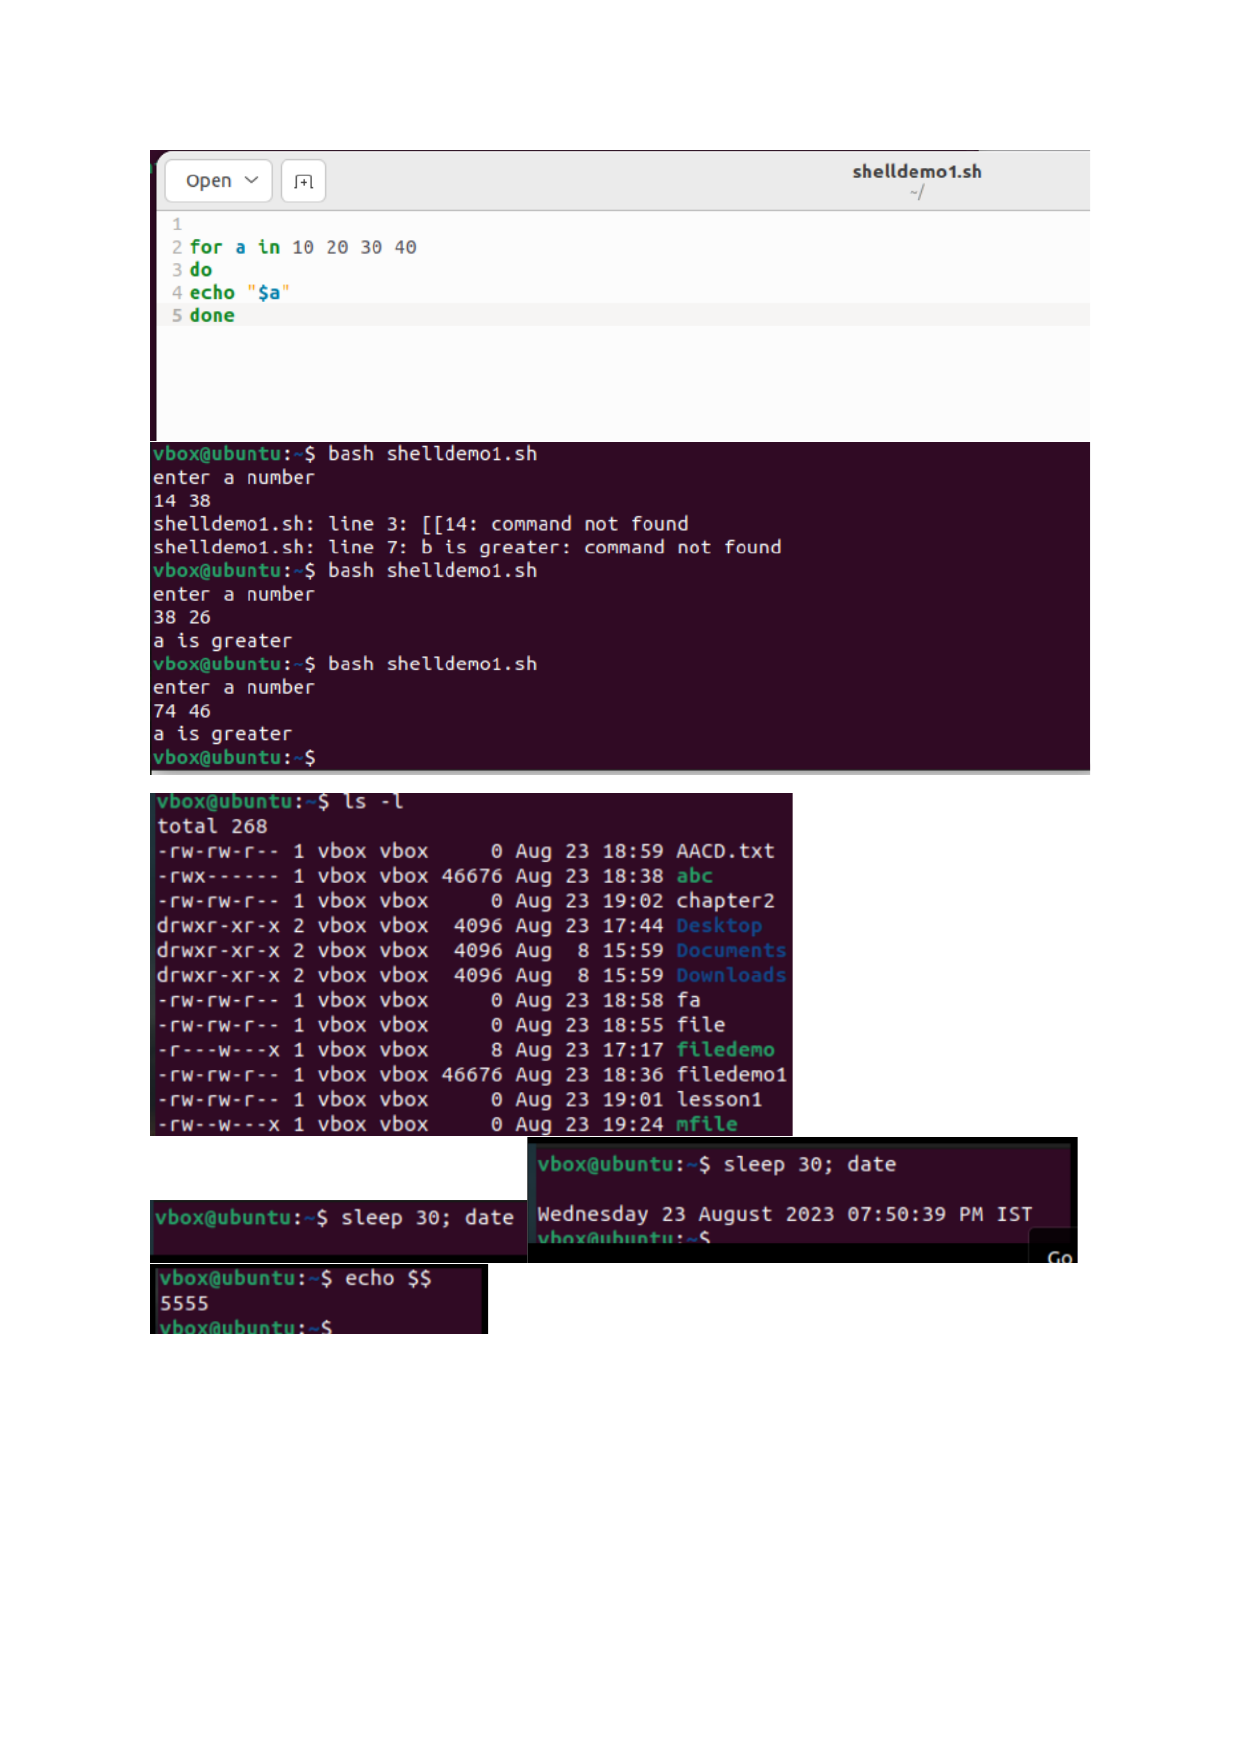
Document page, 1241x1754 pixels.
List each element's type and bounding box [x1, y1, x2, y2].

picture [150, 442, 1091, 775]
picture [150, 793, 793, 1136]
picture [150, 1137, 1078, 1263]
picture [150, 1264, 489, 1334]
picture [150, 150, 1091, 441]
